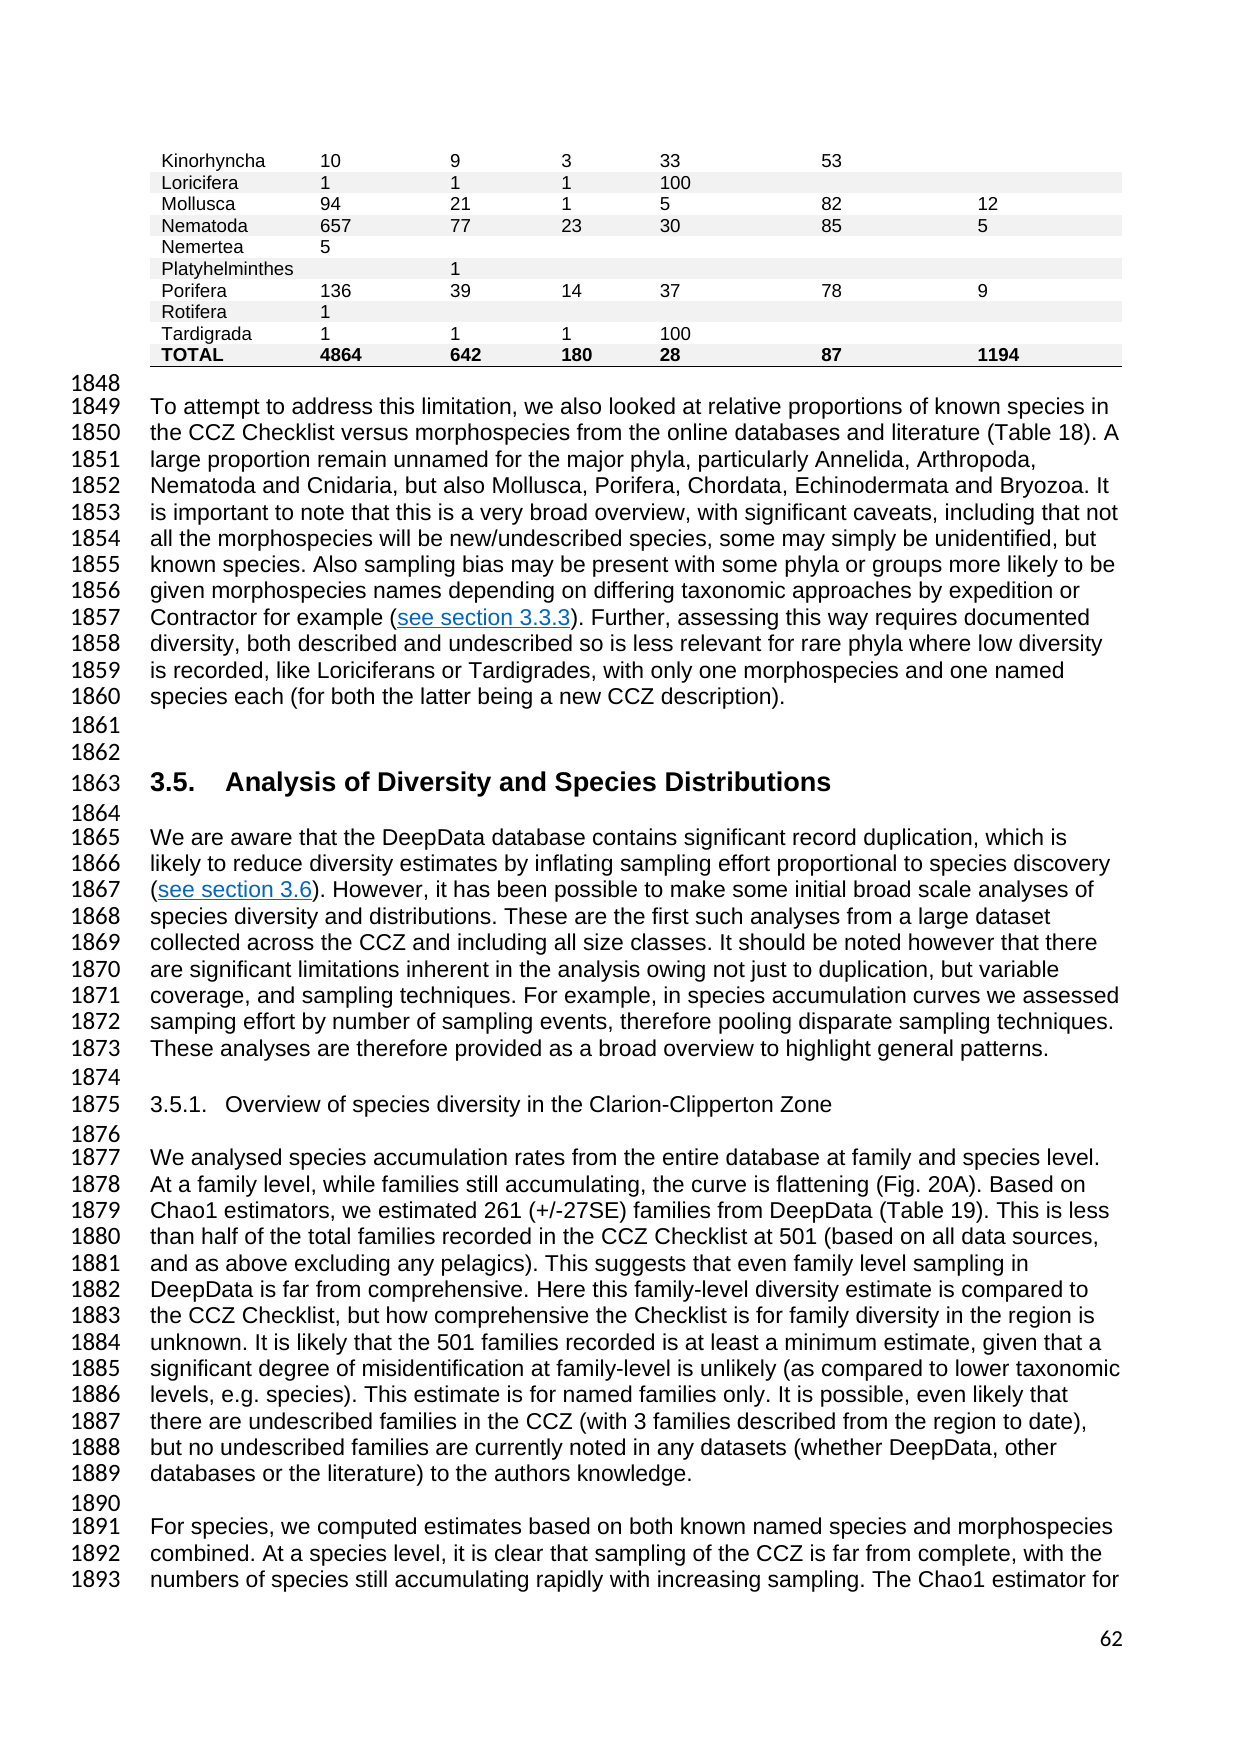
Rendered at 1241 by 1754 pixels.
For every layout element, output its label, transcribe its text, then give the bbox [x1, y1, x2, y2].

text We analysed species accumulation rates from the entire database at family and species level. At a family level, while families still accumulating, the curve is flattening (Fig. 20A). Based on Chao1 estimators, we estimated 261 (+/-27SE) families from DeepData (Table 19). This is less than half of the total families recorded in the CCZ Checklist at 501 (based on all data sources, and as above excluding any pelagics). This suggests that even family level sampling in DeepData is far from comprehensive. Here this family-level diversity estimate is compared to the CCZ Checklist, but how comprehensive the Checklist is for family diversity in the region is unknown. It is likely that the 501 families recorded is at least a minimum estimate, given that a significant degree of misidentification at family-level is unlikely (as compared to lower taxonomic levels, e.g. species). This estimate is for named families only. It is possible, even likely that there are undescribed families in the CCZ (with 3 families described from the region to date), but no undescribed families are currently noted in any datasets (whether DeepData, other databases or the literature) to the authors knowledge. [150, 1144, 1123, 1487]
subtitle Analysis of Diversity and Species Distributions [150, 766, 1123, 797]
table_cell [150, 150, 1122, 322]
text We are aware that the DeepData database contains significant record duplication, which is likely to reduce diversity estimates by inflating sampling effort proportional to species discovery (see section 3.6). However, it has been possible to make some initial broad scale analyses of species diversity and distributions. These are the first such analyses from a large dataset collected across the CCZ and including all size classes. It should be noted however that there are significant limitations inherent in the analysis owing not just to duplication, but variable coverage, and sampling techniques. For example, in species accumulation curves we assessed samping effort by number of sampling events, therefore pooling disparate sampling techniques. These analyses are therefore provided as a broad overview to highlight general patterns. [150, 824, 1123, 1061]
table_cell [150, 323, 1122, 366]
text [150, 1513, 1123, 1592]
subtitle Overview of species diversity in the Clarion-Clipperton Zone [150, 1091, 1123, 1118]
text To attempt to address this limitation, we also looked at relative proportions of known species in the CCZ Checklist versus morphospecies from the online databases and literature (Table 18). A large proportion remain unnamed for the major phyla, particularly Annelida, Arthropoda, Nematoda and Cnidaria, but also Mollusca, Porifera, Chordata, Echinodermata and Bryozoa. It is important to note that this is a very broad overview, with significant caveats, including that not all the morphospecies will be new/undescribed species, some may simply be unidentified, but known species. Also sampling bias may be present with some phyla or groups more likely to be given morphospecies names depending on differing taxonomic approaches by expedition or Contractor for example (see section 3.3.3). Further, assessing this way requires documented diversity, both described and undescribed so is less relevant for rare phyla where low diversity is recorded, like Loriciferans or Tardigrades, with only one morphospecies and one named species each (for both the latter being a new CCZ description). [150, 393, 1123, 709]
